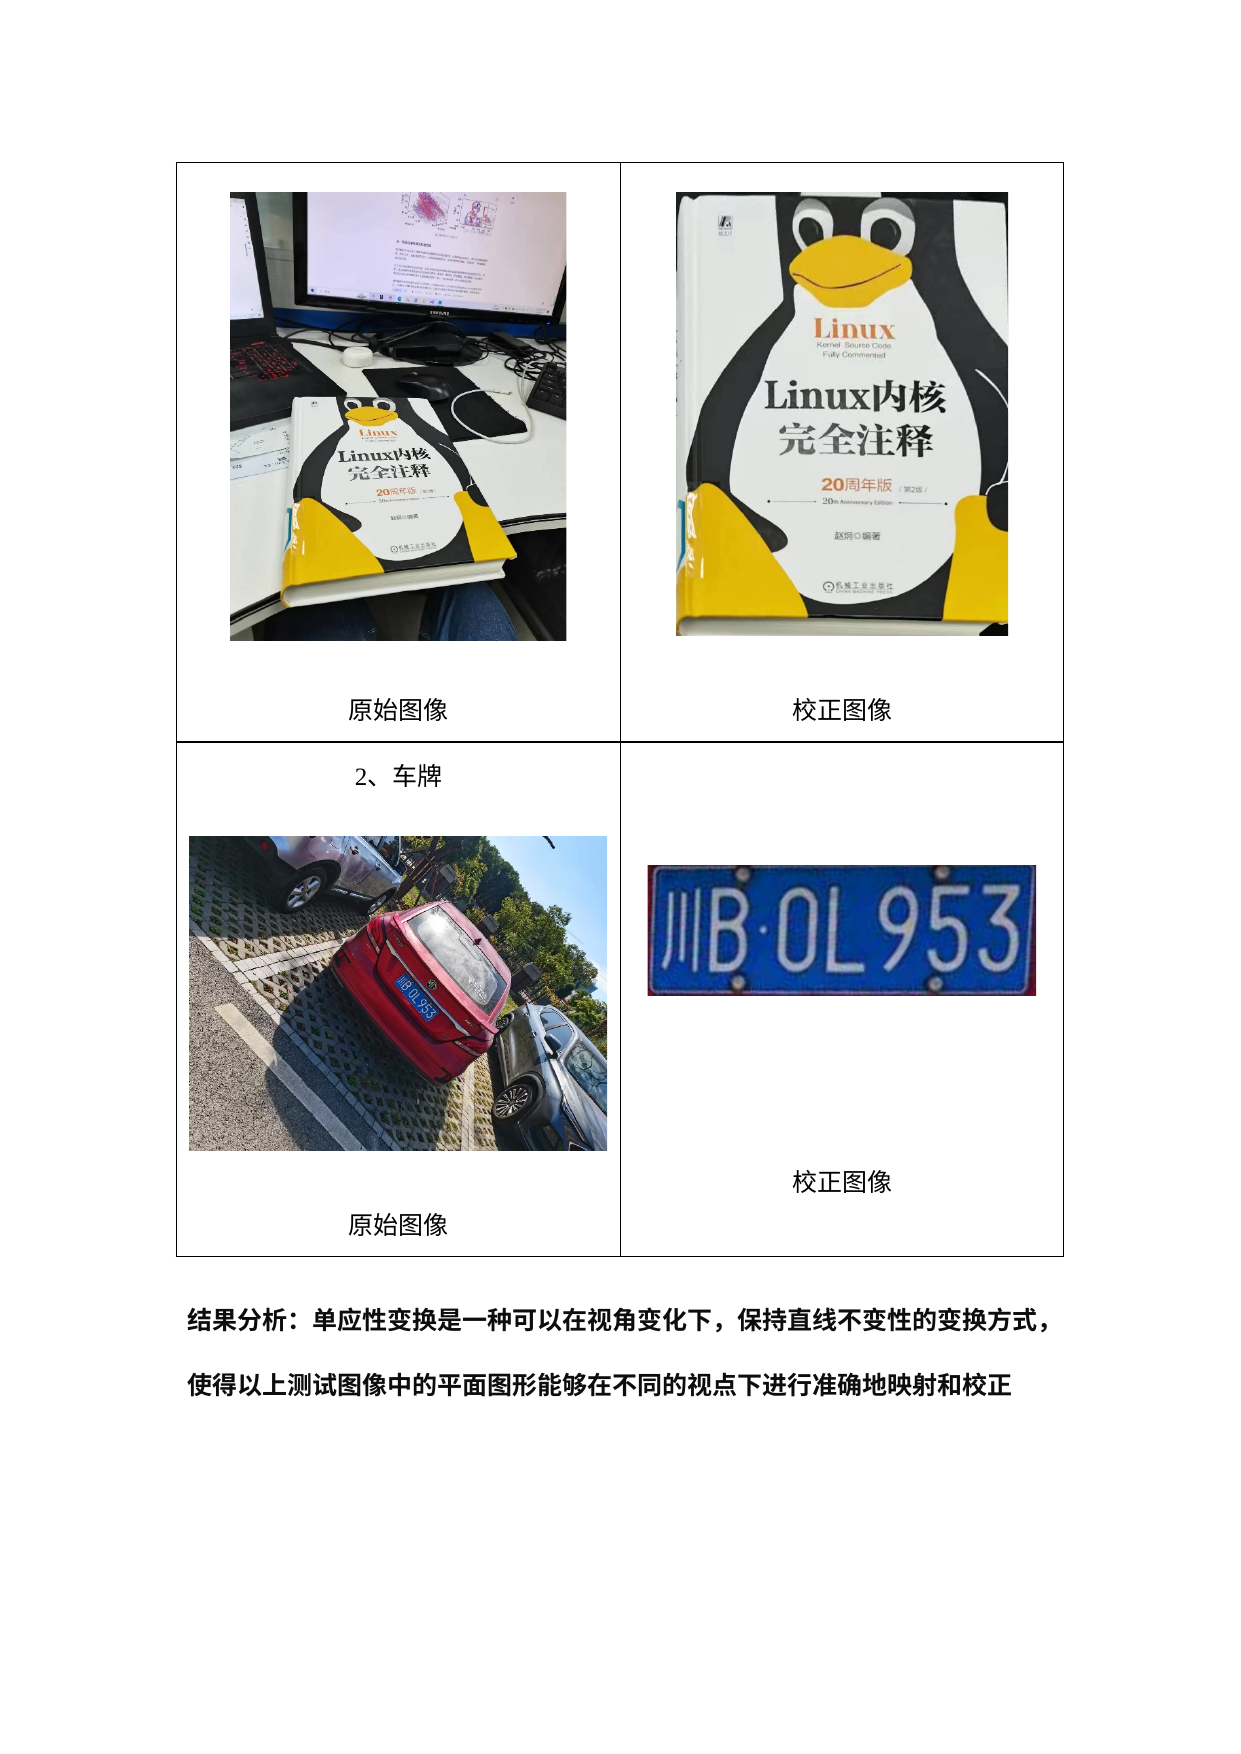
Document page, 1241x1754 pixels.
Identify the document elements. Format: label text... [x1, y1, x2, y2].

text 结果分析：单应性变换是一种可以在视角变化下，保持直线不变性的变换方式，使得以上测试图像中的平面图形能够在不同的视点下进行准确地映射和校正 [187, 1286, 1053, 1416]
table_cell 2、车牌 原始图像 [177, 743, 620, 1256]
picture [676, 192, 1009, 636]
picture [230, 192, 567, 641]
table_header 1、书籍 原始图像 [177, 163, 620, 741]
table_cell 校正图像 [621, 743, 1063, 1256]
picture [189, 836, 608, 1151]
table_header 校正图像 [621, 163, 1063, 741]
picture [647, 865, 1037, 996]
